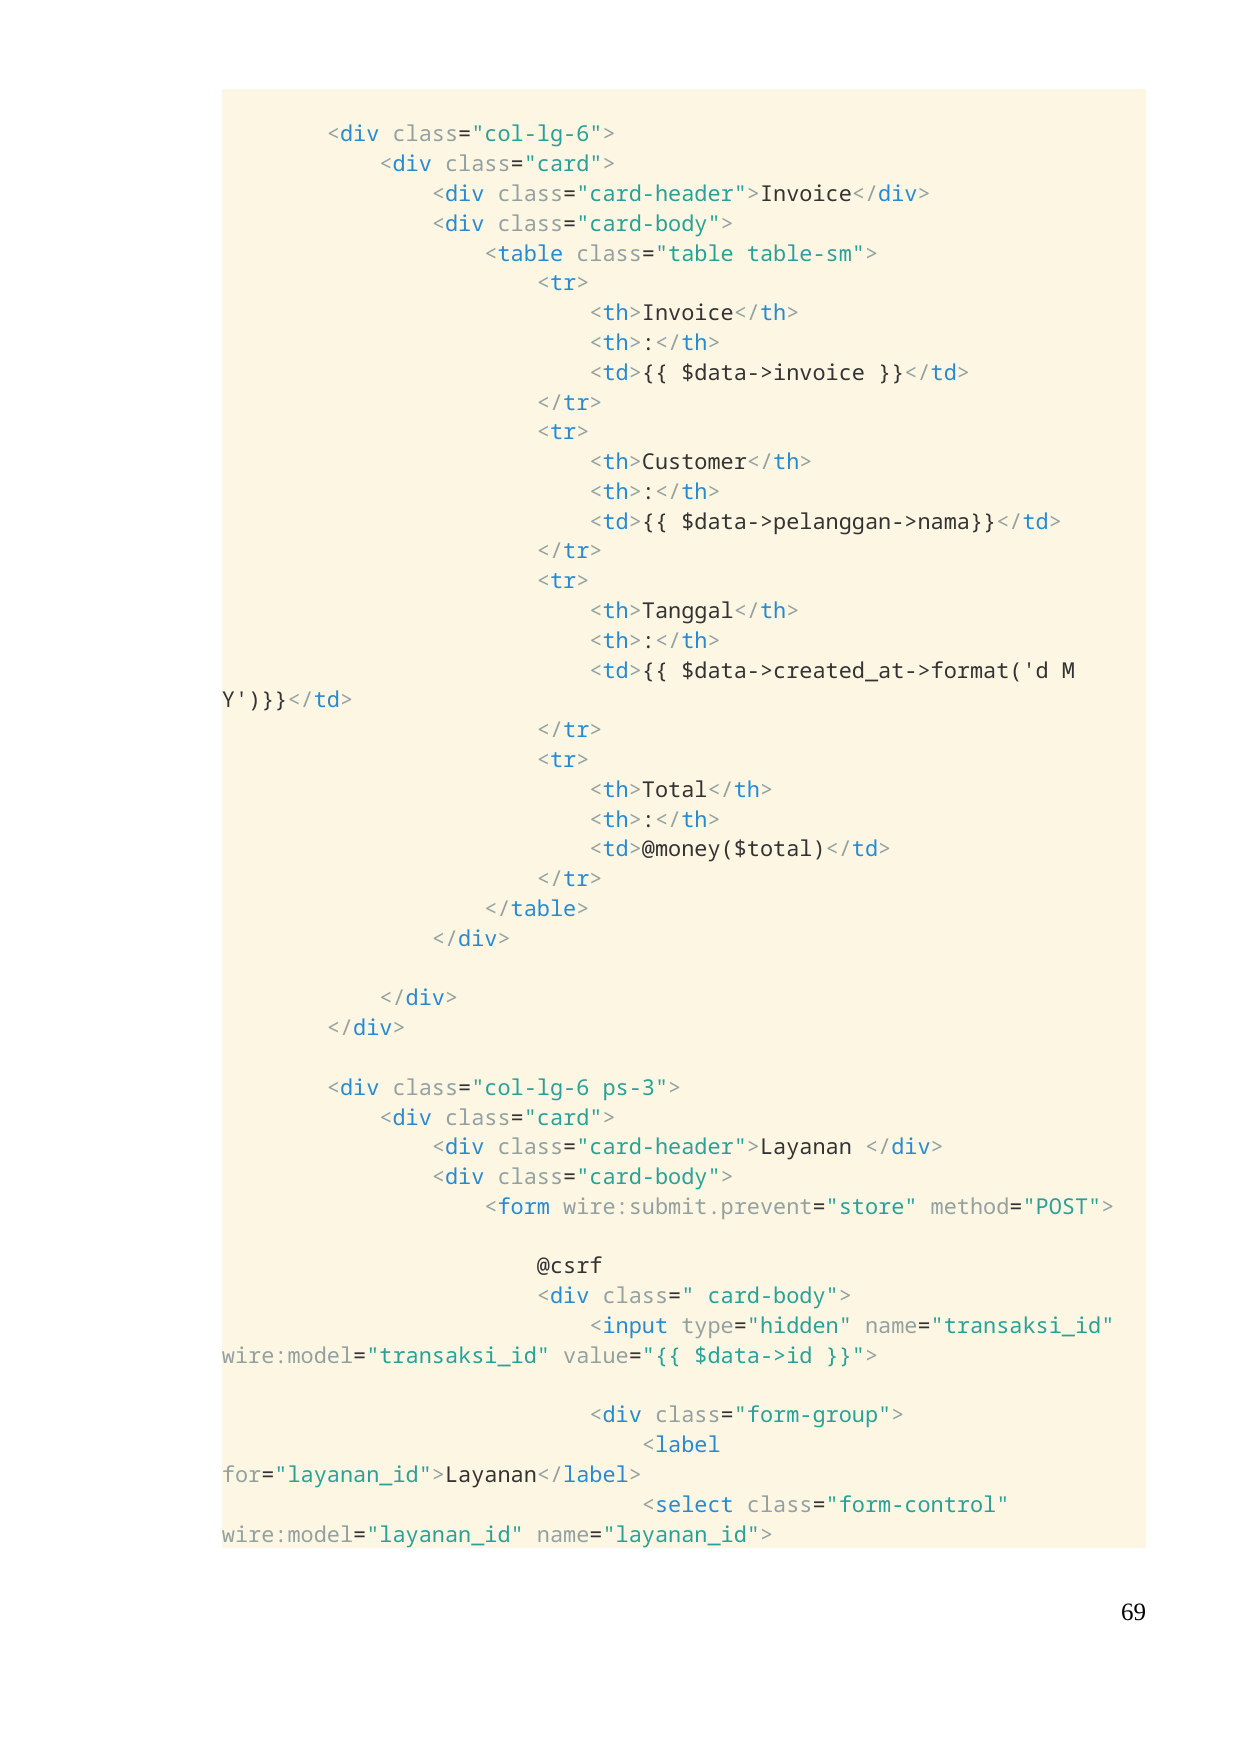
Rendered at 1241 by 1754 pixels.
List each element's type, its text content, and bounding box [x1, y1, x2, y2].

text <div class="col-lg-6"> [222, 118, 1146, 148]
text <div class="card-header">Invoice</div> [222, 178, 1146, 208]
text <div class="card-body"> [222, 1161, 1146, 1191]
text </tr> [222, 863, 1146, 893]
text <div class="card"> [222, 1102, 1146, 1131]
text <div class=" card-body"> [222, 1280, 1146, 1310]
text <div class="card"> [222, 148, 1146, 178]
text <input type="hidden" name="transaksi_id" wire:model="transaksi_id" value="{{ $data->id }}"> [222, 1310, 1146, 1370]
text <table class="table table-sm"> [222, 238, 1146, 267]
text </div> [222, 1012, 1146, 1042]
text <tr> [222, 744, 1146, 774]
text <td>{{ $data->invoice }}</td> [222, 357, 1146, 387]
text </div> [222, 982, 1146, 1012]
text <td>{{ $data->created_at->format('d M Y')}}</td> [222, 655, 1146, 714]
text <th>Invoice</th> [222, 297, 1146, 327]
text </tr> [222, 387, 1146, 416]
text <th>:</th> [222, 625, 1146, 655]
text <th>:</th> [222, 804, 1146, 833]
text <label for="layanan_id">Layanan</label> [222, 1429, 1146, 1489]
text </table> [222, 893, 1146, 923]
text <div class="col-lg-6 ps-3"> [222, 1072, 1146, 1102]
text <div class="form-group"> [222, 1399, 1146, 1429]
text <div class="card-header">Layanan </div> [222, 1131, 1146, 1161]
text @csrf [222, 1251, 1146, 1280]
text <tr> [222, 267, 1146, 297]
text <td>{{ $data->pelanggan->nama}}</td> [222, 506, 1146, 536]
text <th>:</th> [222, 327, 1146, 357]
text <tr> [222, 565, 1146, 595]
text <tr> [222, 416, 1146, 446]
text </tr> [222, 536, 1146, 565]
text <div class="card-body"> [222, 208, 1146, 238]
text <th>Tanggal</th> [222, 595, 1146, 625]
text <th>:</th> [222, 476, 1146, 506]
text <th>Customer</th> [222, 446, 1146, 476]
text </div> [222, 923, 1146, 953]
text <th>Total</th> [222, 774, 1146, 804]
text <form wire:submit.prevent="store" method="POST"> [222, 1191, 1146, 1221]
text <td>@money($total)</td> [222, 833, 1146, 863]
text <select class="form-control" wire:model="layanan_id" name="layanan_id"> [222, 1489, 1146, 1548]
text </tr> [222, 714, 1146, 744]
